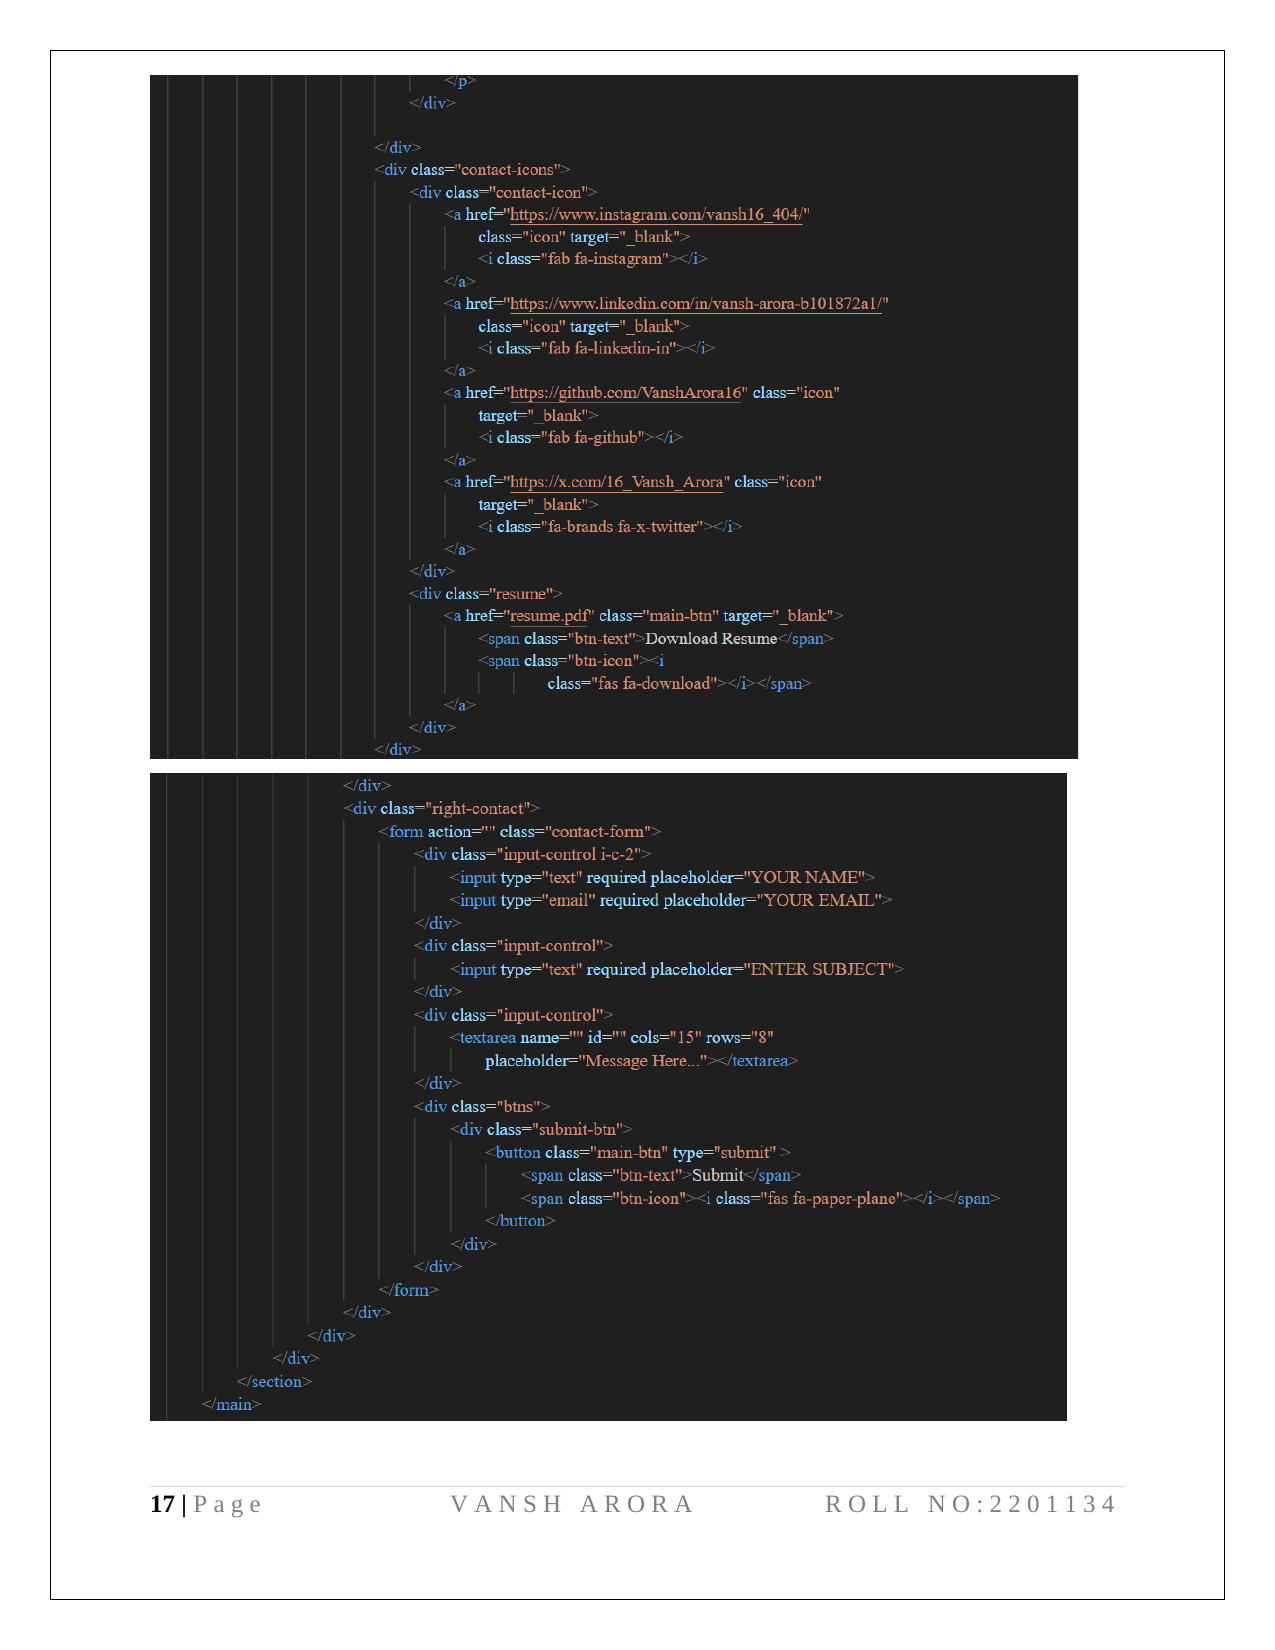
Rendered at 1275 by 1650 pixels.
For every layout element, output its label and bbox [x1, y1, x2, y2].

picture [150, 773, 1067, 1421]
picture [150, 75, 1079, 759]
